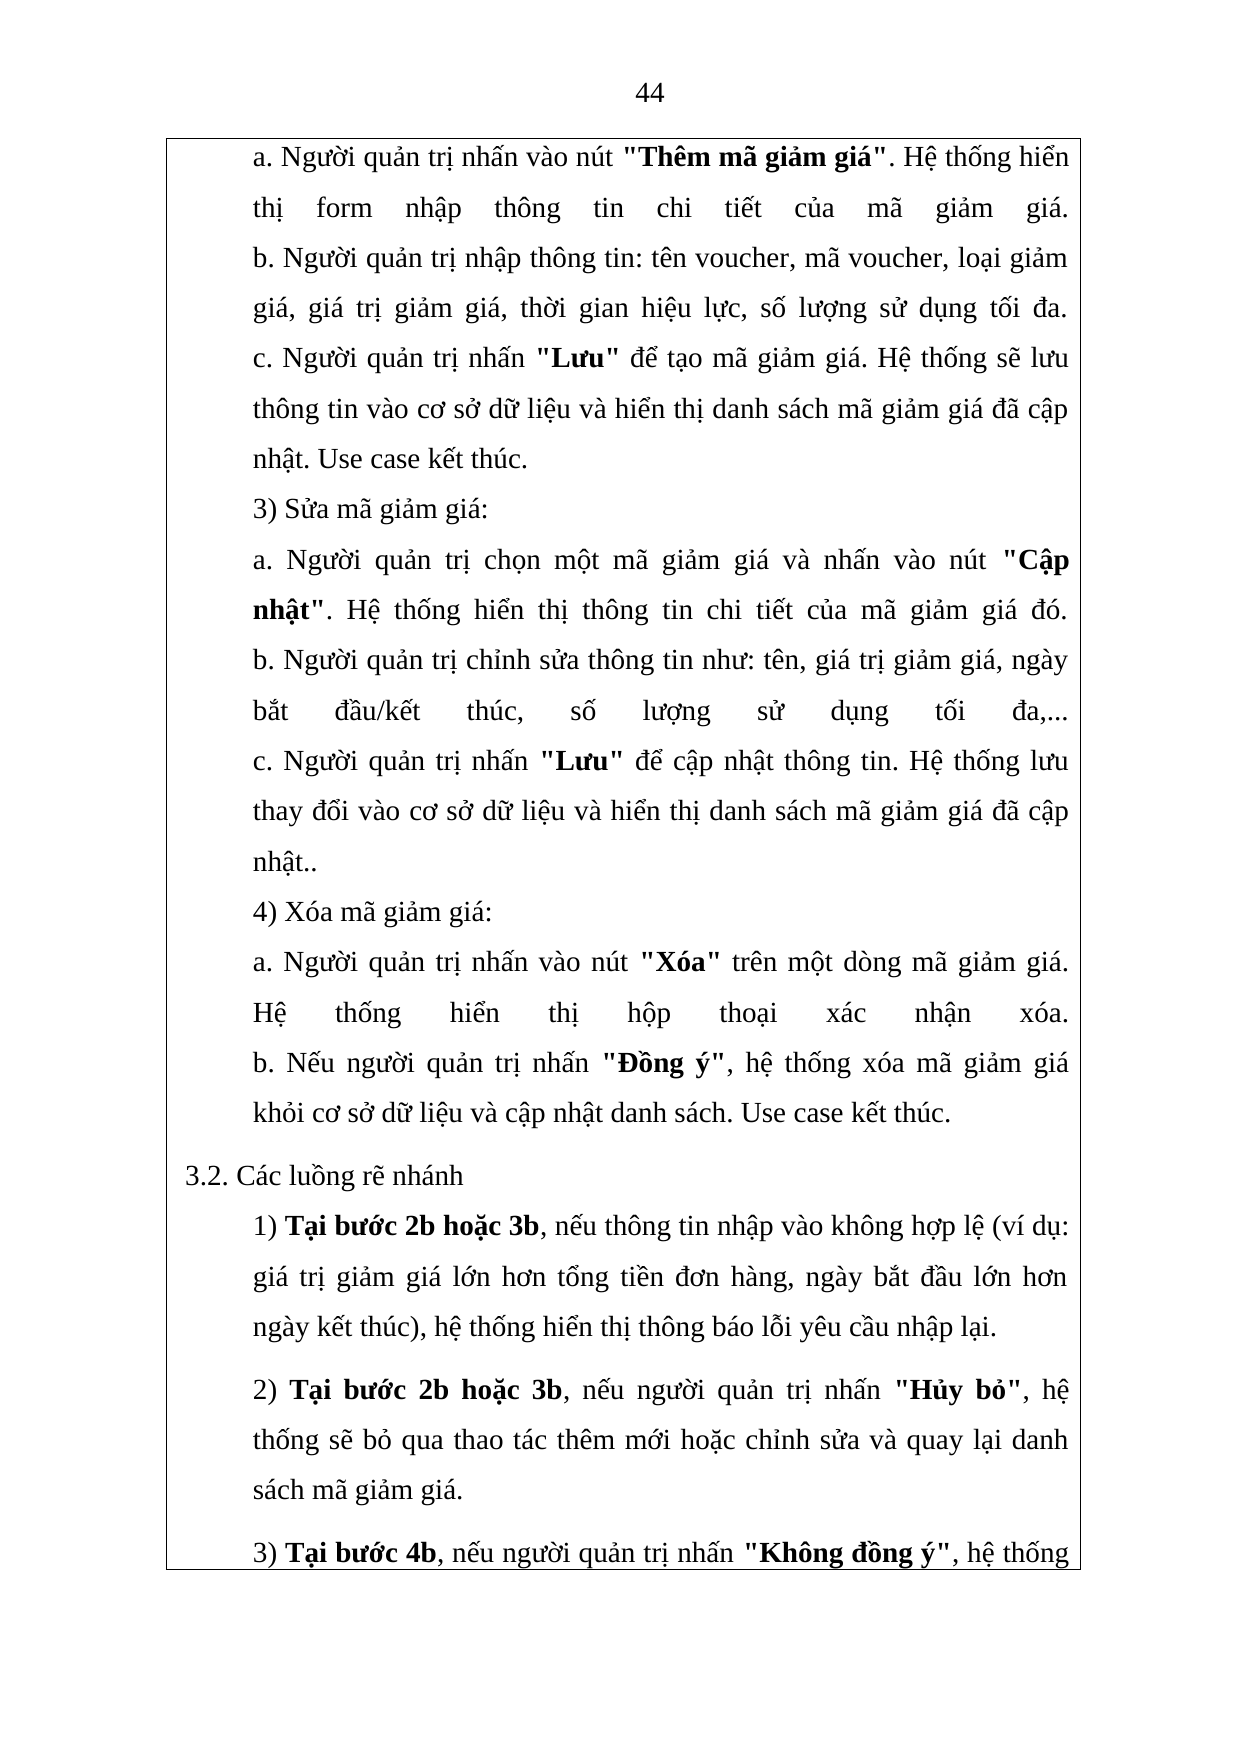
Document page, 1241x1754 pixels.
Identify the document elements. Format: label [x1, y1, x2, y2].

table_header [167, 139, 1080, 1569]
